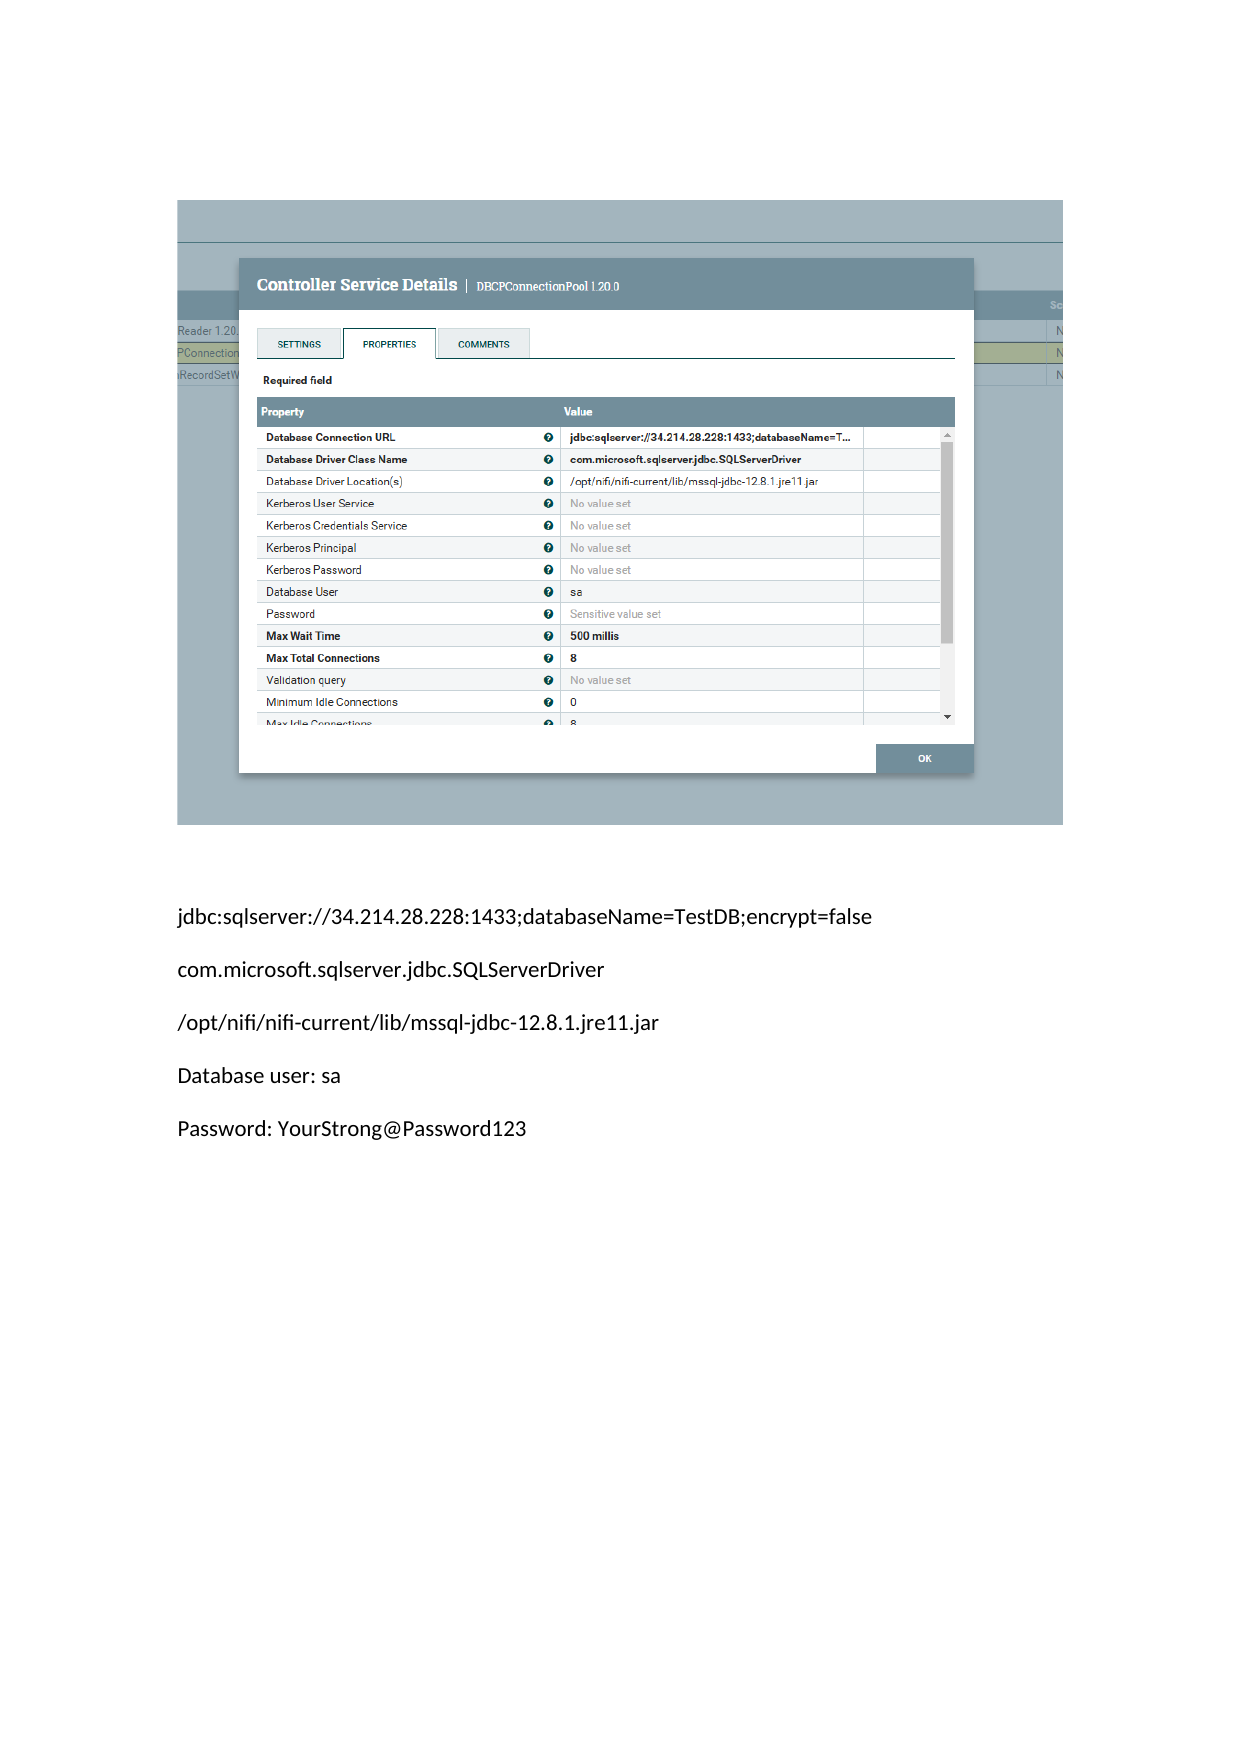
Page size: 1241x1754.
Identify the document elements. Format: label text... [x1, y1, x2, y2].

text com.microsoft.sqlserver.jdbc.SQLServerDriver [177, 955, 1063, 983]
text /opt/nifi/nifi-current/lib/mssql-jdbc-12.8.1.jre11.jar [177, 1008, 1063, 1036]
text Database user: sa [177, 1061, 1063, 1089]
text jdbc:sqlserver://34.214.28.228:1433;databaseName=TestDB;encrypt=false [177, 902, 1063, 930]
text Password: YourStrong@Password123 [177, 1114, 1063, 1142]
picture [177, 200, 1063, 825]
